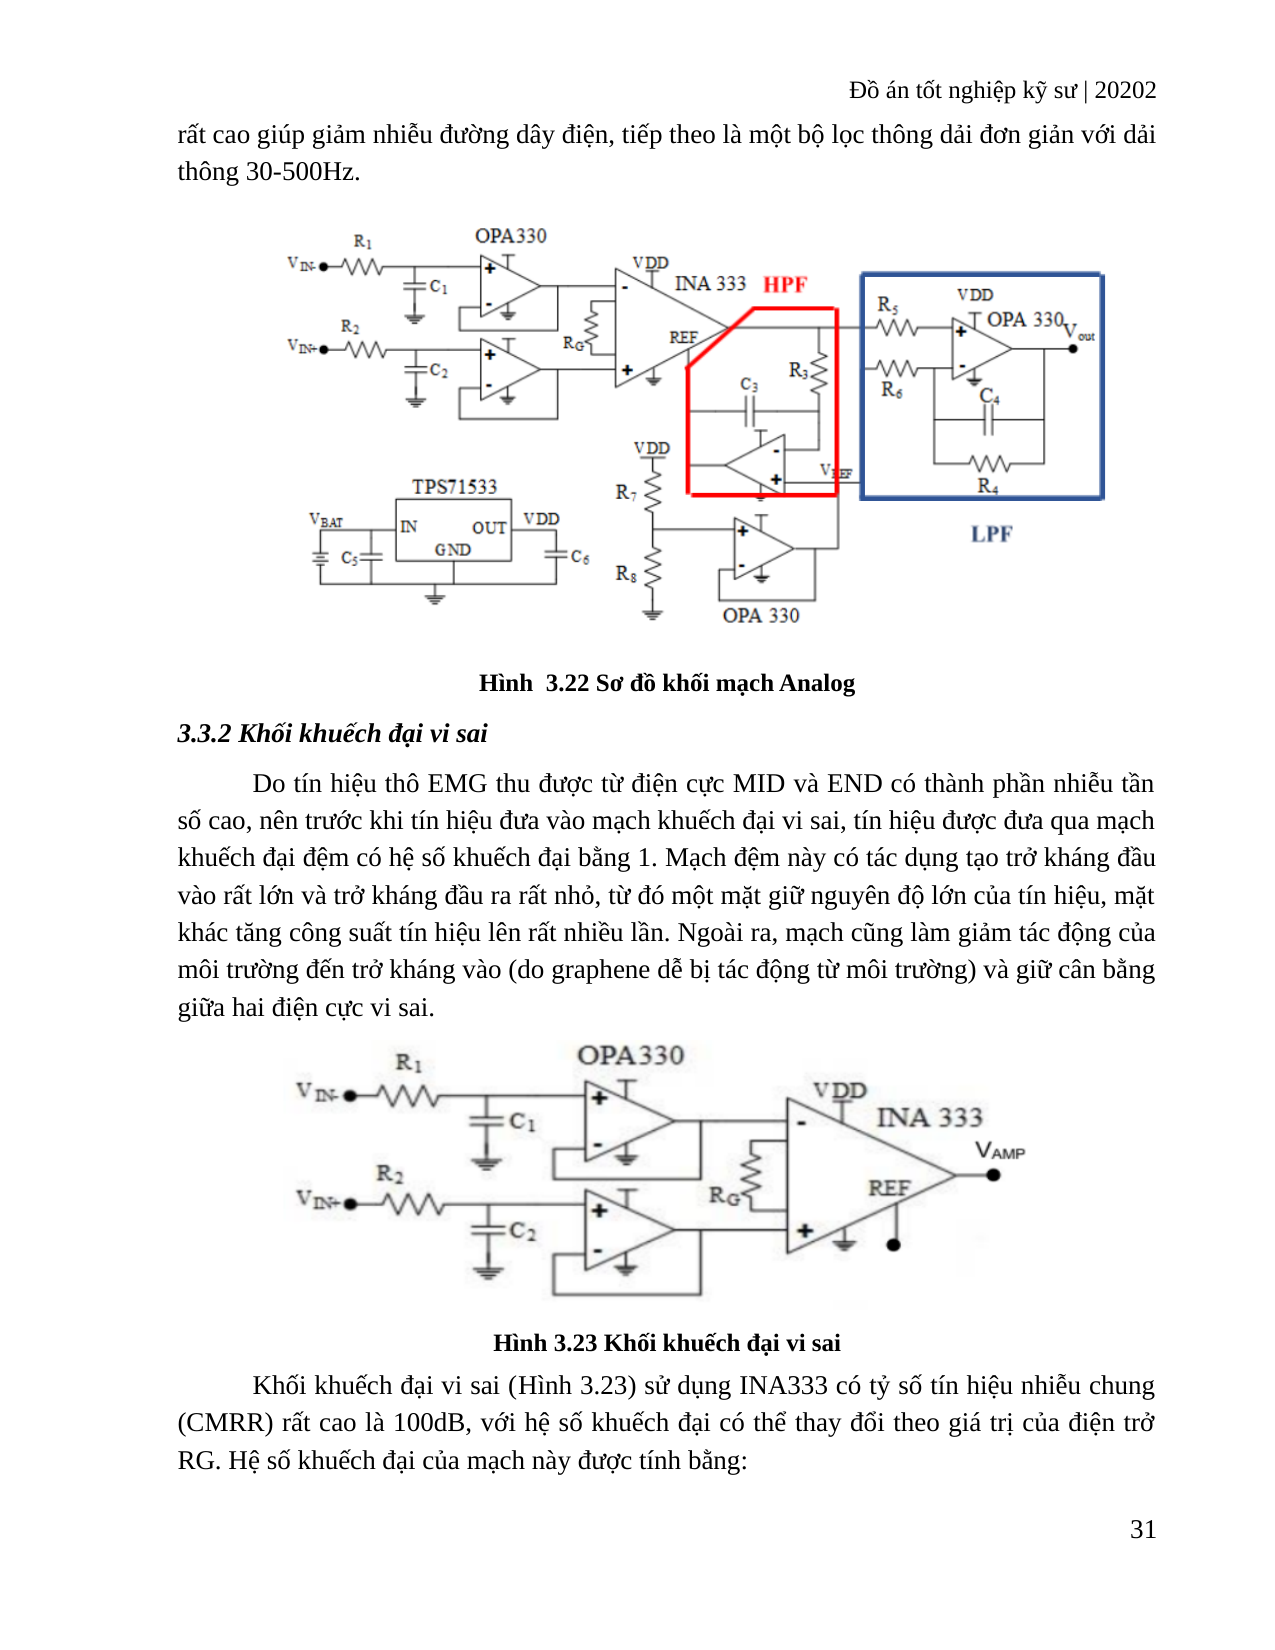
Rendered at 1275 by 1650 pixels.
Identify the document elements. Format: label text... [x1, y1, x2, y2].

text Do tín hiệu thô EMG thu được từ điện cực MID và END có thành phần nhiễu tần số cao, nên trước khi tín hiệu đưa vào mạch khuếch đại vi sai, tín hiệu được đưa qua mạch khuếch đại đệm có hệ số khuếch đại bằng 1. Mạch đệm này có tác dụng tạo trở kháng đầu vào rất lớn và trở kháng đầu ra rất nhỏ, từ đó một mặt giữ nguyên độ lớn của tín hiệu, mặt khác tăng công suất tín hiệu lên rất nhiều lần. Ngoài ra, mạch cũng làm giảm tác động của môi trường đến trở kháng vào (do graphene dễ bị tác động từ môi trường) và giữ cân bằng giữa hai điện cực vi sai. [177, 767, 1157, 1022]
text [177, 118, 1157, 187]
picture [283, 1040, 1051, 1310]
picture [252, 205, 1175, 649]
subtitle Khối khuếch đại vi sai [177, 717, 1157, 748]
